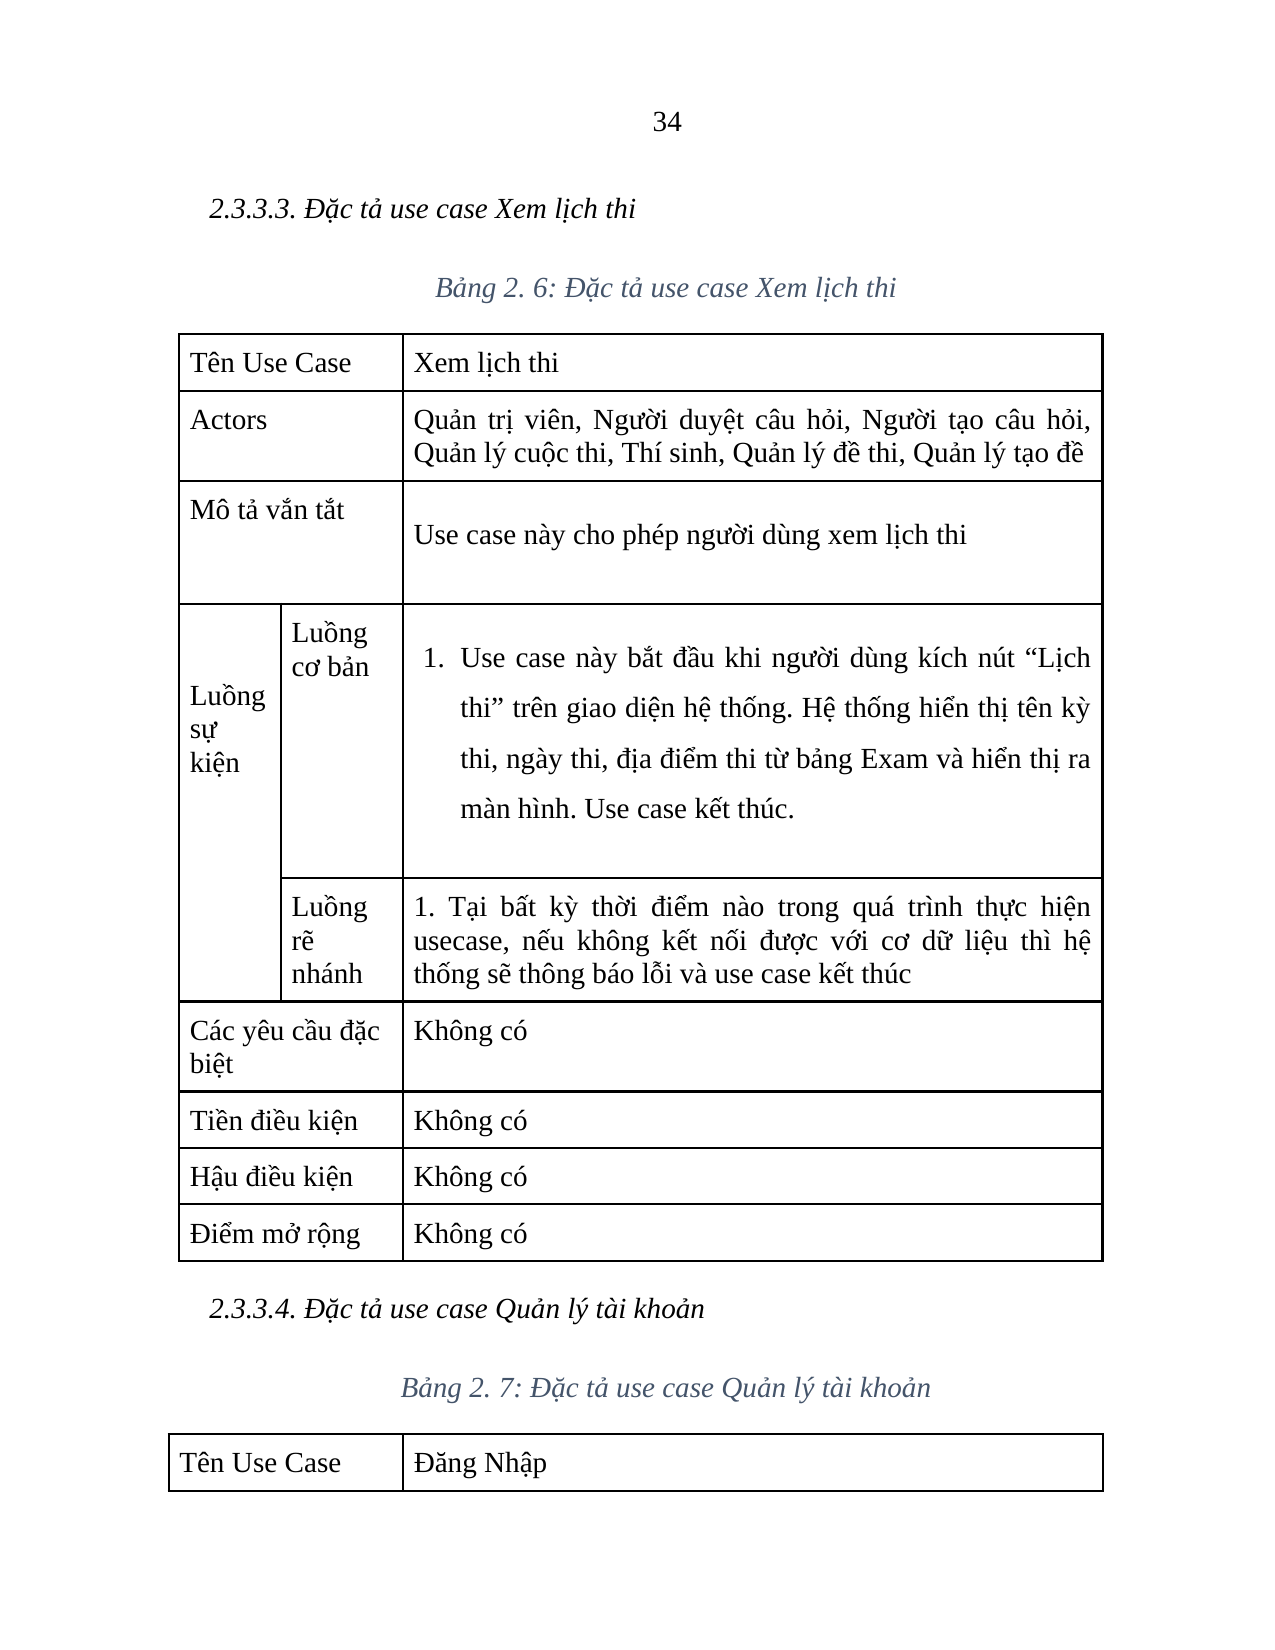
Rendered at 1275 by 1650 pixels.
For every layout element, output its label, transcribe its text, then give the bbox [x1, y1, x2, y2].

table_cell Luồng rẽ nhánh [282, 879, 402, 1000]
table_cell Các yêu cầu đặc biệt [180, 1003, 402, 1090]
table_cell Không có [404, 1205, 1101, 1260]
table_cell Mô tả vắn tắt [180, 482, 402, 603]
table_cell Không có [404, 1093, 1101, 1147]
table_cell Tiền điều kiện [180, 1093, 402, 1147]
table_cell Không có [404, 1003, 1101, 1090]
table_cell Luồng sự kiện [180, 605, 280, 1000]
text Bảng 2. 6: Đặc tả use case Xem lịch thi [150, 270, 1125, 304]
table_header Xem lịch thi [404, 335, 1101, 389]
table_cell Điểm mở rộng [180, 1205, 402, 1260]
table_header Đăng Nhập [404, 1435, 1102, 1489]
subtitle 2.3.3.3. Đặc tả use case Xem lịch thi [150, 191, 1125, 224]
table_cell Hậu điều kiện [180, 1149, 402, 1203]
table_cell Luồng cơ bản [282, 605, 402, 877]
table_header Tên Use Case [170, 1435, 402, 1489]
table_cell Không có [404, 1149, 1101, 1203]
text Bảng 2. 7: Đặc tả use case Quản lý tài khoản [150, 1370, 1125, 1404]
table_cell Use case này cho phép người dùng xem lịch thi [404, 482, 1101, 603]
table_header Tên Use Case [180, 335, 402, 389]
table_cell Actors [180, 392, 402, 479]
subtitle 2.3.3.4. Đặc tả use case Quản lý tài khoản [150, 1291, 1125, 1324]
table_cell Use case này bắt đầu khi người dùng kích nút “Lịch thi” trên giao diện hệ thống. Hệ thống hiển thị tên kỳ thi, ngày thi, địa điểm thi từ bảng Exam và hiển thị ra màn hình. Use case kết thúc. [404, 605, 1101, 877]
table_cell Quản trị viên, Người duyệt câu hỏi, Người tạo câu hỏi, Quản lý cuộc thi, Thí sinh, Quản lý đề thi, Quản lý tạo đề [404, 392, 1101, 479]
table_cell 1. Tại bất kỳ thời điểm nào trong quá trình thực hiện usecase, nếu không kết nối được với cơ dữ liệu thì hệ thống sẽ thông báo lỗi và use case kết thúc [404, 879, 1101, 1000]
